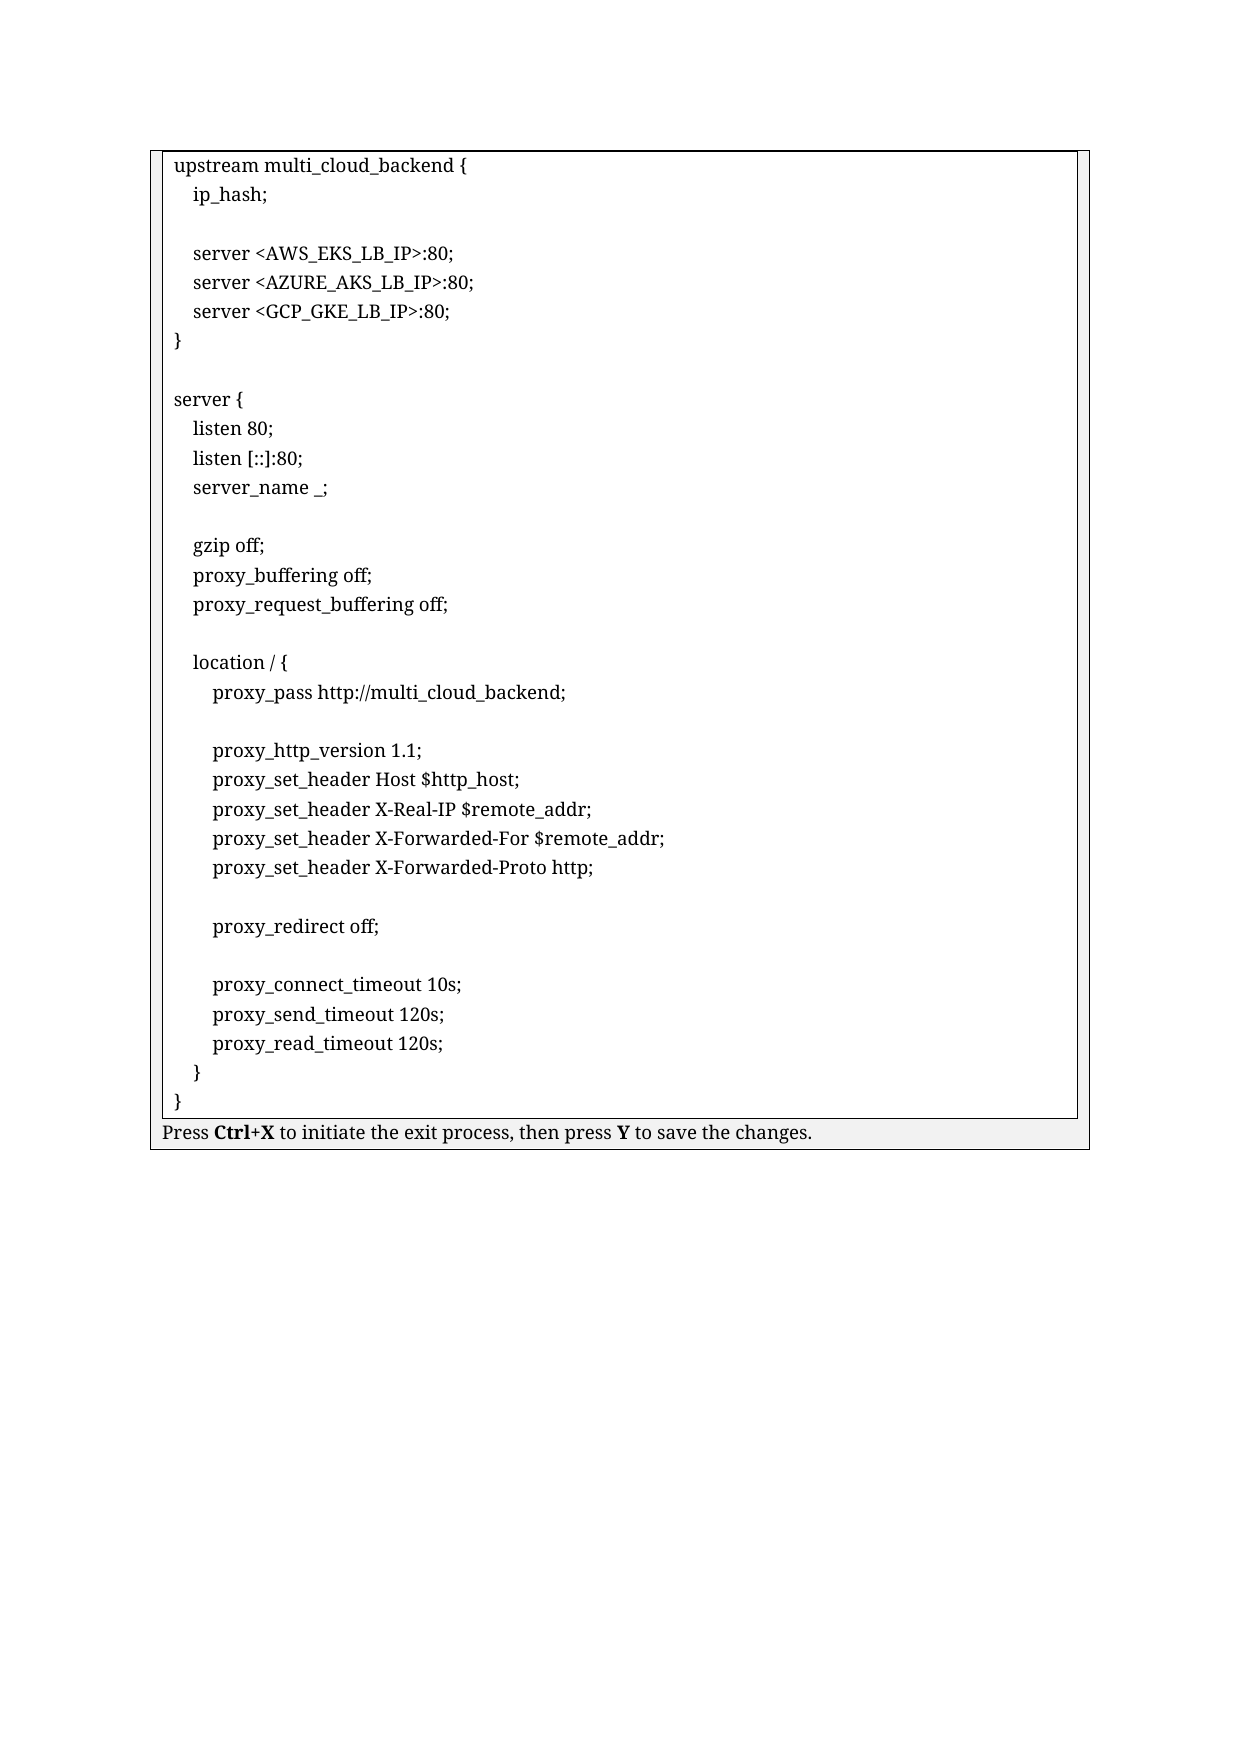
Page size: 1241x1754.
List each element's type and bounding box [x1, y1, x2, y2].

table_header [151, 151, 1089, 1148]
